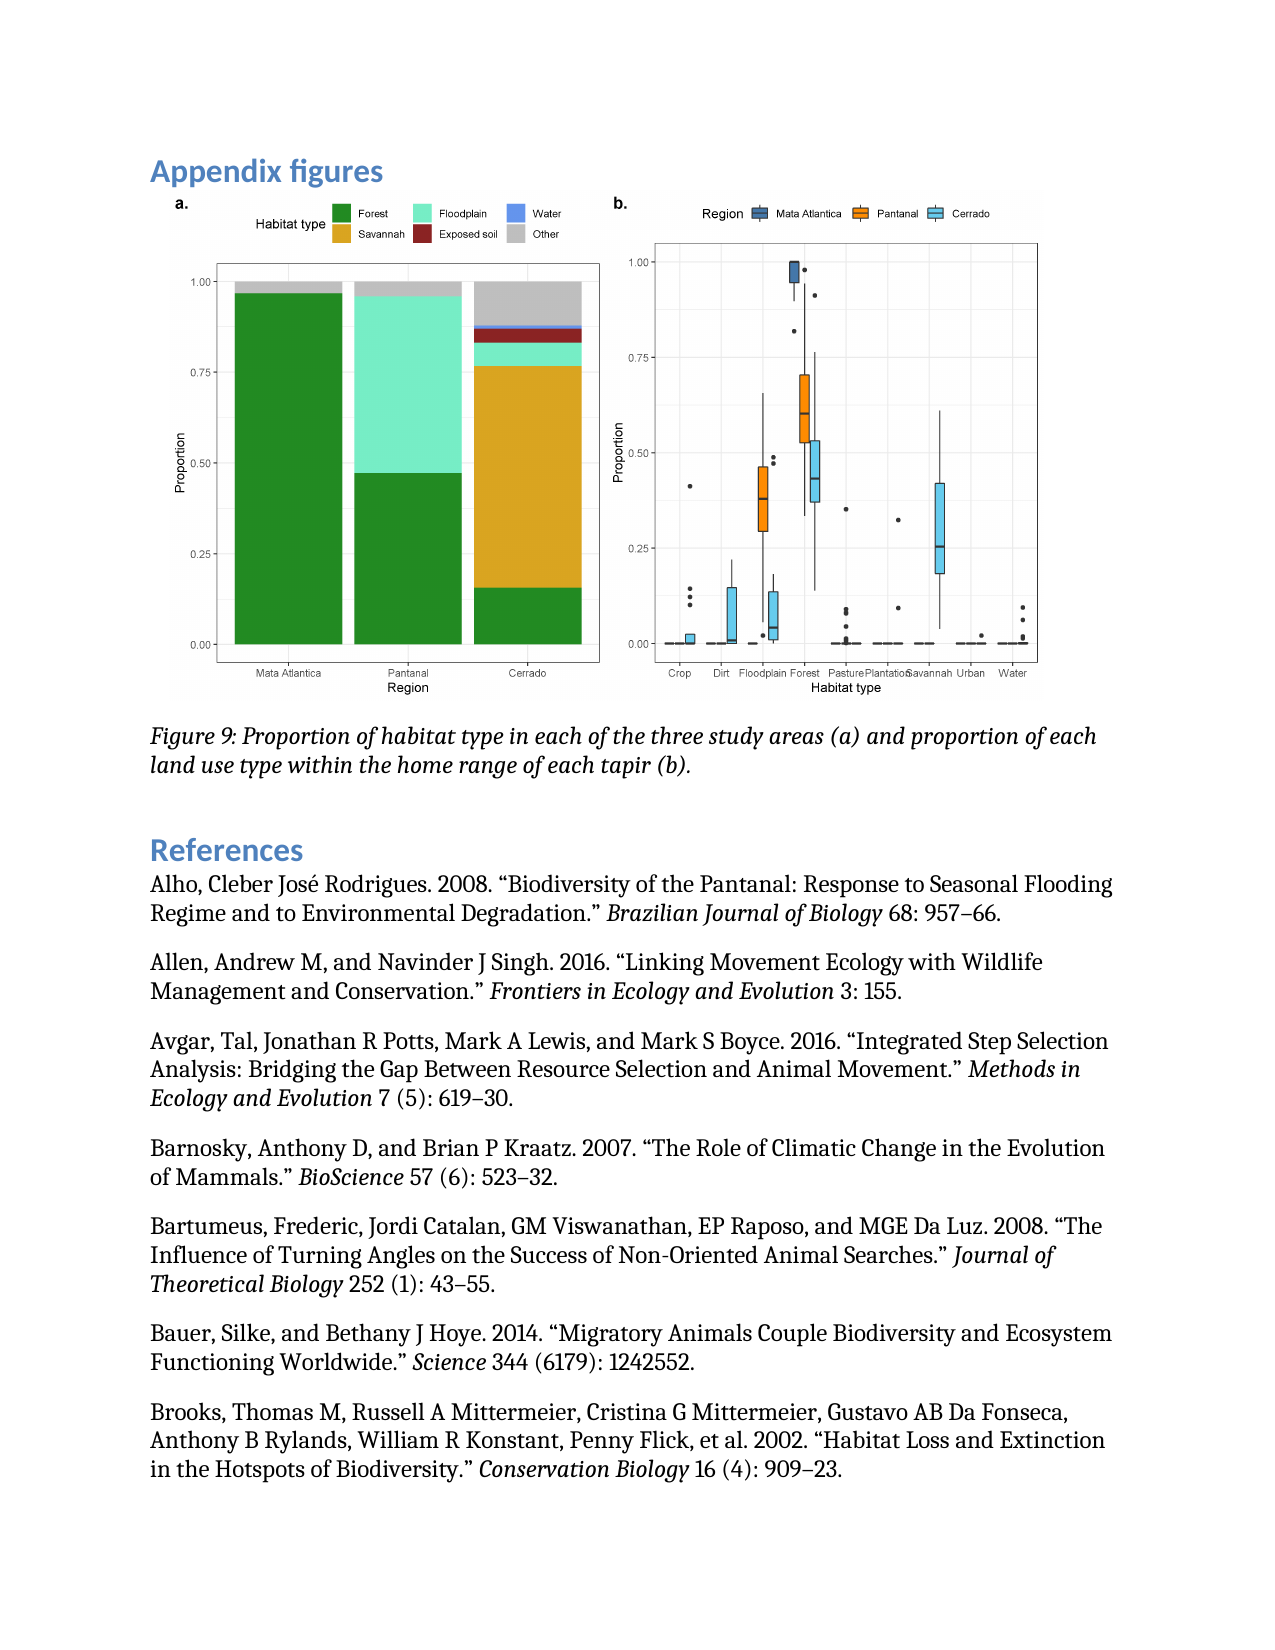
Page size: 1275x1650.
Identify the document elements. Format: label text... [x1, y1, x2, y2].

picture [168, 190, 1044, 701]
subtitle References [150, 829, 1125, 870]
text Alho, Cleber José Rodrigues. 2008. “Biodiversity of the Pantanal: Response to Seasonal Flooding Regime and to Environmental Degradation.” Brazilian Journal of Biology 68: 957–66. [150, 870, 1125, 927]
text Bauer, Silke, and Bethany J Hoye. 2014. “Migratory Animals Couple Biodiversity and Ecosystem Functioning Worldwide.” Science 344 (6179): 1242552. [150, 1319, 1125, 1377]
text Brooks, Thomas M, Russell A Mittermeier, Cristina G Mittermeier, Gustavo AB Da Fonseca, Anthony B Rylands, William R Konstant, Penny Flick, et al. 2002. “Habitat Loss and Extinction in the Hotspots of Biodiversity.” Conservation Biology 16 (4): 909–23. [150, 1397, 1125, 1484]
text Bartumeus, Frederic, Jordi Catalan, GM Viswanathan, EP Raposo, and MGE Da Luz. 2008. “The Influence of Turning Angles on the Success of Non-Oriented Animal Searches.” Journal of Theoretical Biology 252 (1): 43–55. [150, 1212, 1125, 1298]
text Figure 9: Proportion of habitat type in each of the three study areas (a) and proportion of each land use type within the home range of each tapir (b). [150, 722, 1125, 779]
text Avgar, Tal, Jonathan R Potts, Mark A Lewis, and Mark S Boyce. 2016. “Integrated Step Selection Analysis: Bridging the Gap Between Resource Selection and Animal Movement.” Methods in Ecology and Evolution 7 (5): 619–30. [150, 1027, 1125, 1113]
subtitle Appendix figures [150, 150, 1125, 191]
text Allen, Andrew M, and Navinder J Singh. 2016. “Linking Movement Ecology with Wildlife Management and Conservation.” Frontiers in Ecology and Evolution 3: 155. [150, 948, 1125, 1006]
text Barnosky, Anthony D, and Brian P Kraatz. 2007. “The Role of Climatic Change in the Evolution of Mammals.” BioScience 57 (6): 523–32. [150, 1134, 1125, 1191]
